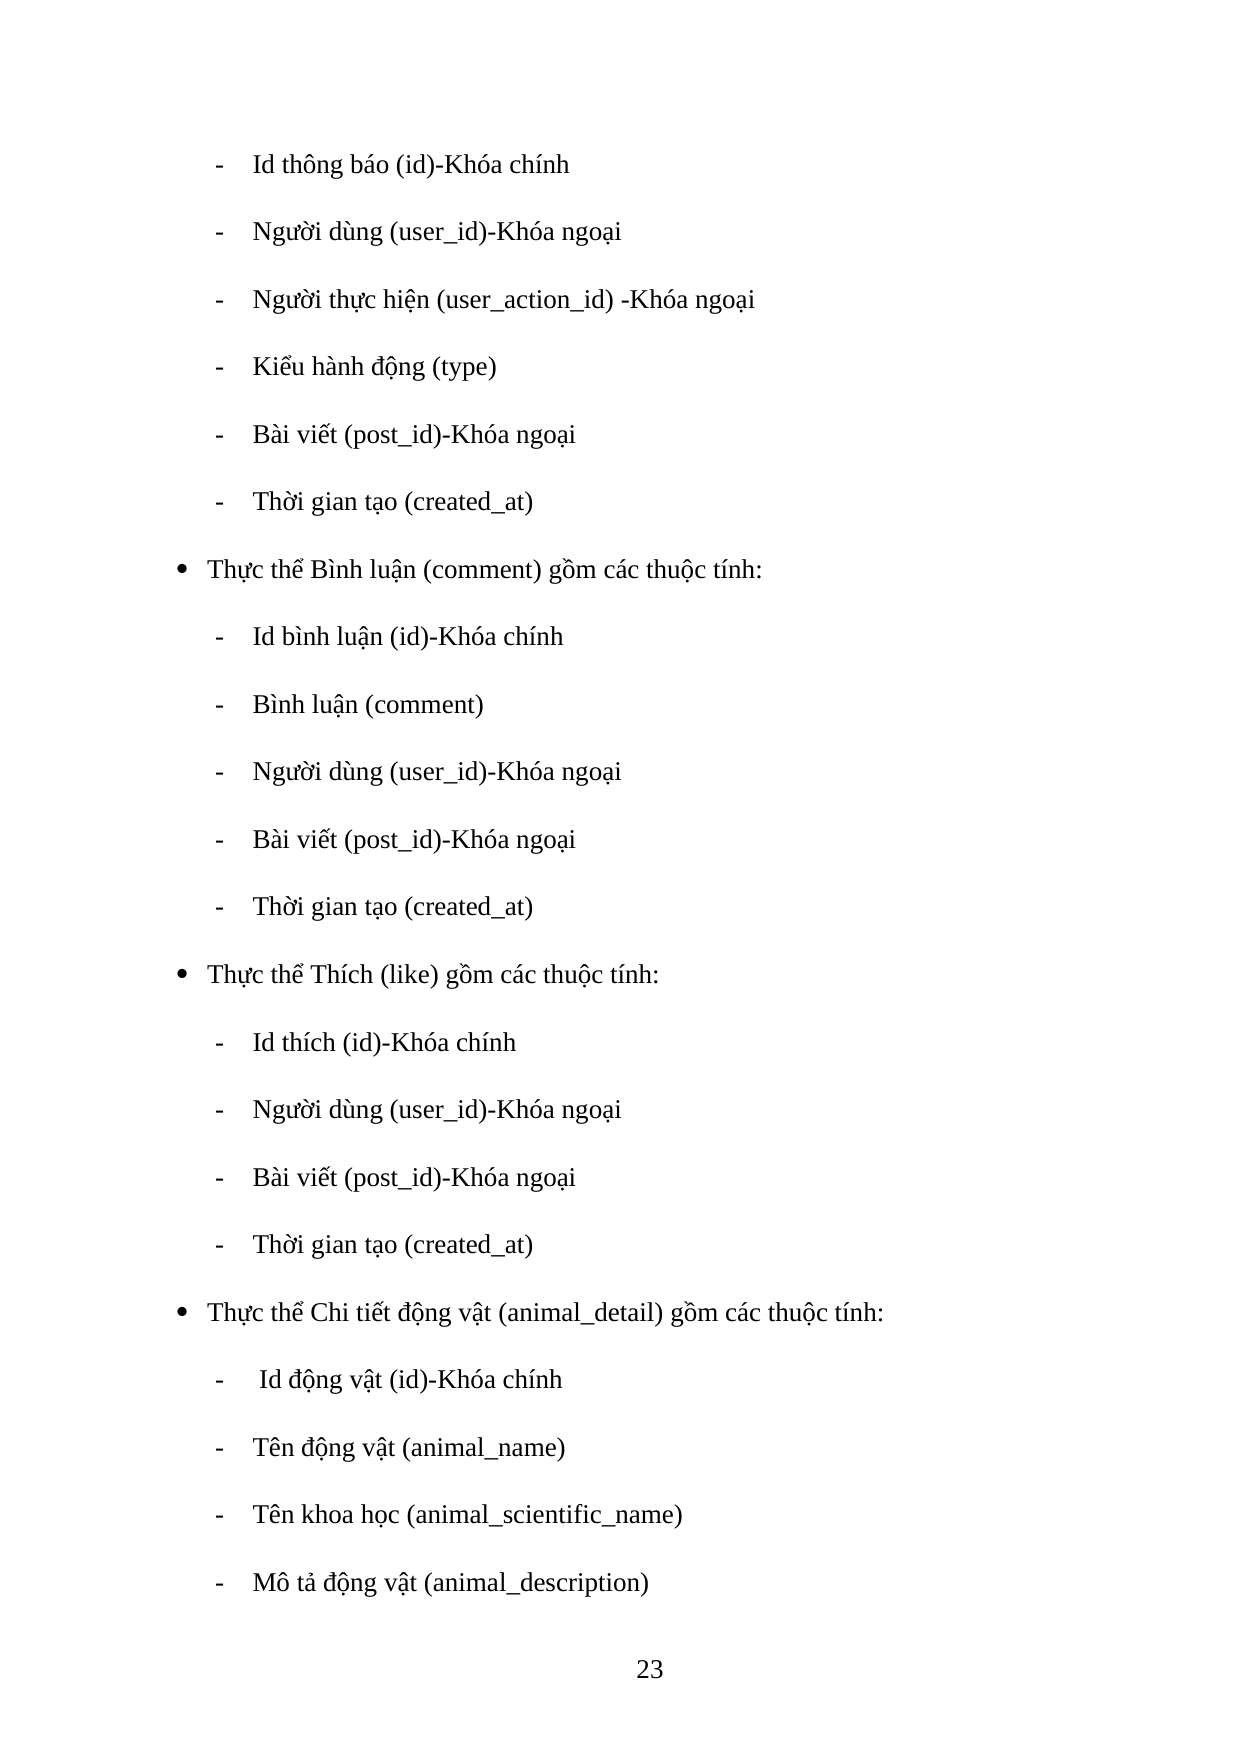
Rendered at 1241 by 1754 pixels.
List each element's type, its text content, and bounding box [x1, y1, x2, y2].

list Id bình luận (id)-Khóa chính [215, 620, 1122, 652]
list Thời gian tạo (created_at) [215, 1228, 1122, 1259]
list Tên khoa học (animal_scientific_name) [215, 1498, 1122, 1529]
list Người dùng (user_id)-Khóa ngoại [215, 755, 1122, 787]
list Tên động vật (animal_name) [215, 1431, 1122, 1462]
list Id động vật (id)-Khóa chính [215, 1363, 1122, 1394]
list Bình luận (comment) [215, 688, 1122, 719]
list Mô tả động vật (animal_description) [215, 1566, 1122, 1597]
list Người dùng (user_id)-Khóa ngoại [215, 1093, 1122, 1124]
list Thời gian tạo (created_at) [215, 485, 1122, 516]
list Người thực hiện (user_action_id) -Khóa ngoại [215, 283, 1122, 314]
list Kiểu hành động (type) [215, 350, 1122, 381]
text Thực thể Thích (like) gồm các thuộc tính: [177, 958, 1122, 989]
list Id thích (id)-Khóa chính [215, 1026, 1122, 1057]
list Bài viết (post_id)-Khóa ngoại [215, 1161, 1122, 1192]
text Thực thể Bình luận (comment) gồm các thuộc tính: [177, 553, 1122, 584]
list Người dùng (user_id)-Khóa ngoại [215, 215, 1122, 246]
list Bài viết (post_id)-Khóa ngoại [215, 418, 1122, 449]
text Thực thể Chi tiết động vật (animal_detail) gồm các thuộc tính: [177, 1296, 1122, 1327]
list Id thông báo (id)-Khóa chính [215, 148, 1122, 179]
list Thời gian tạo (created_at) [215, 890, 1122, 922]
list Bài viết (post_id)-Khóa ngoại [215, 823, 1122, 854]
